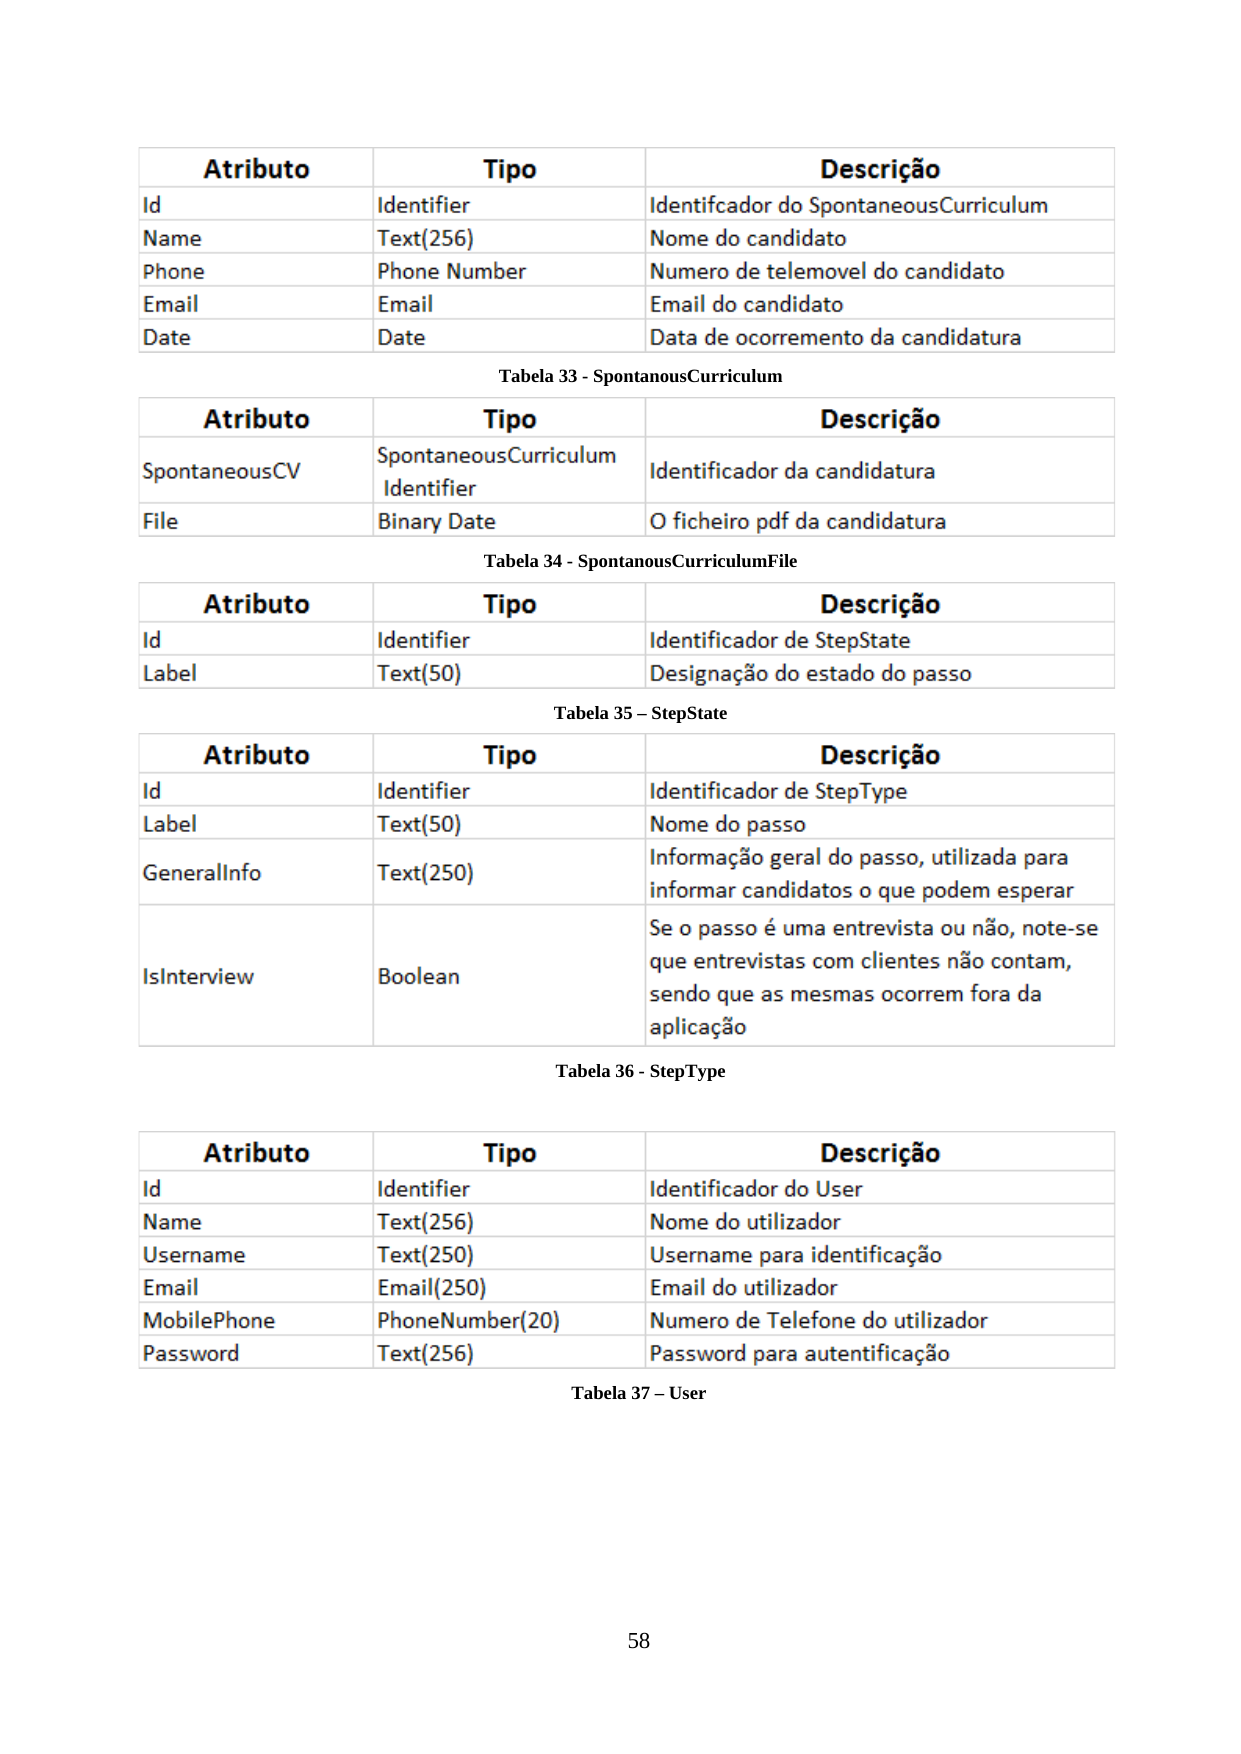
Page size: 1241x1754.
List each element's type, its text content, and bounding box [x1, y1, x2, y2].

picture [138, 582, 1116, 689]
picture [138, 1131, 1116, 1369]
text Tabela 34 - SpontanousCurriculumFile [177, 550, 1063, 571]
text Tabela 35 – StepState [177, 702, 1063, 723]
picture [138, 397, 1116, 537]
picture [138, 147, 1116, 353]
picture [138, 733, 1116, 1047]
text Tabela 33 - SpontanousCurriculum [177, 365, 1063, 387]
text Tabela 36 - StepType [177, 1059, 1063, 1081]
